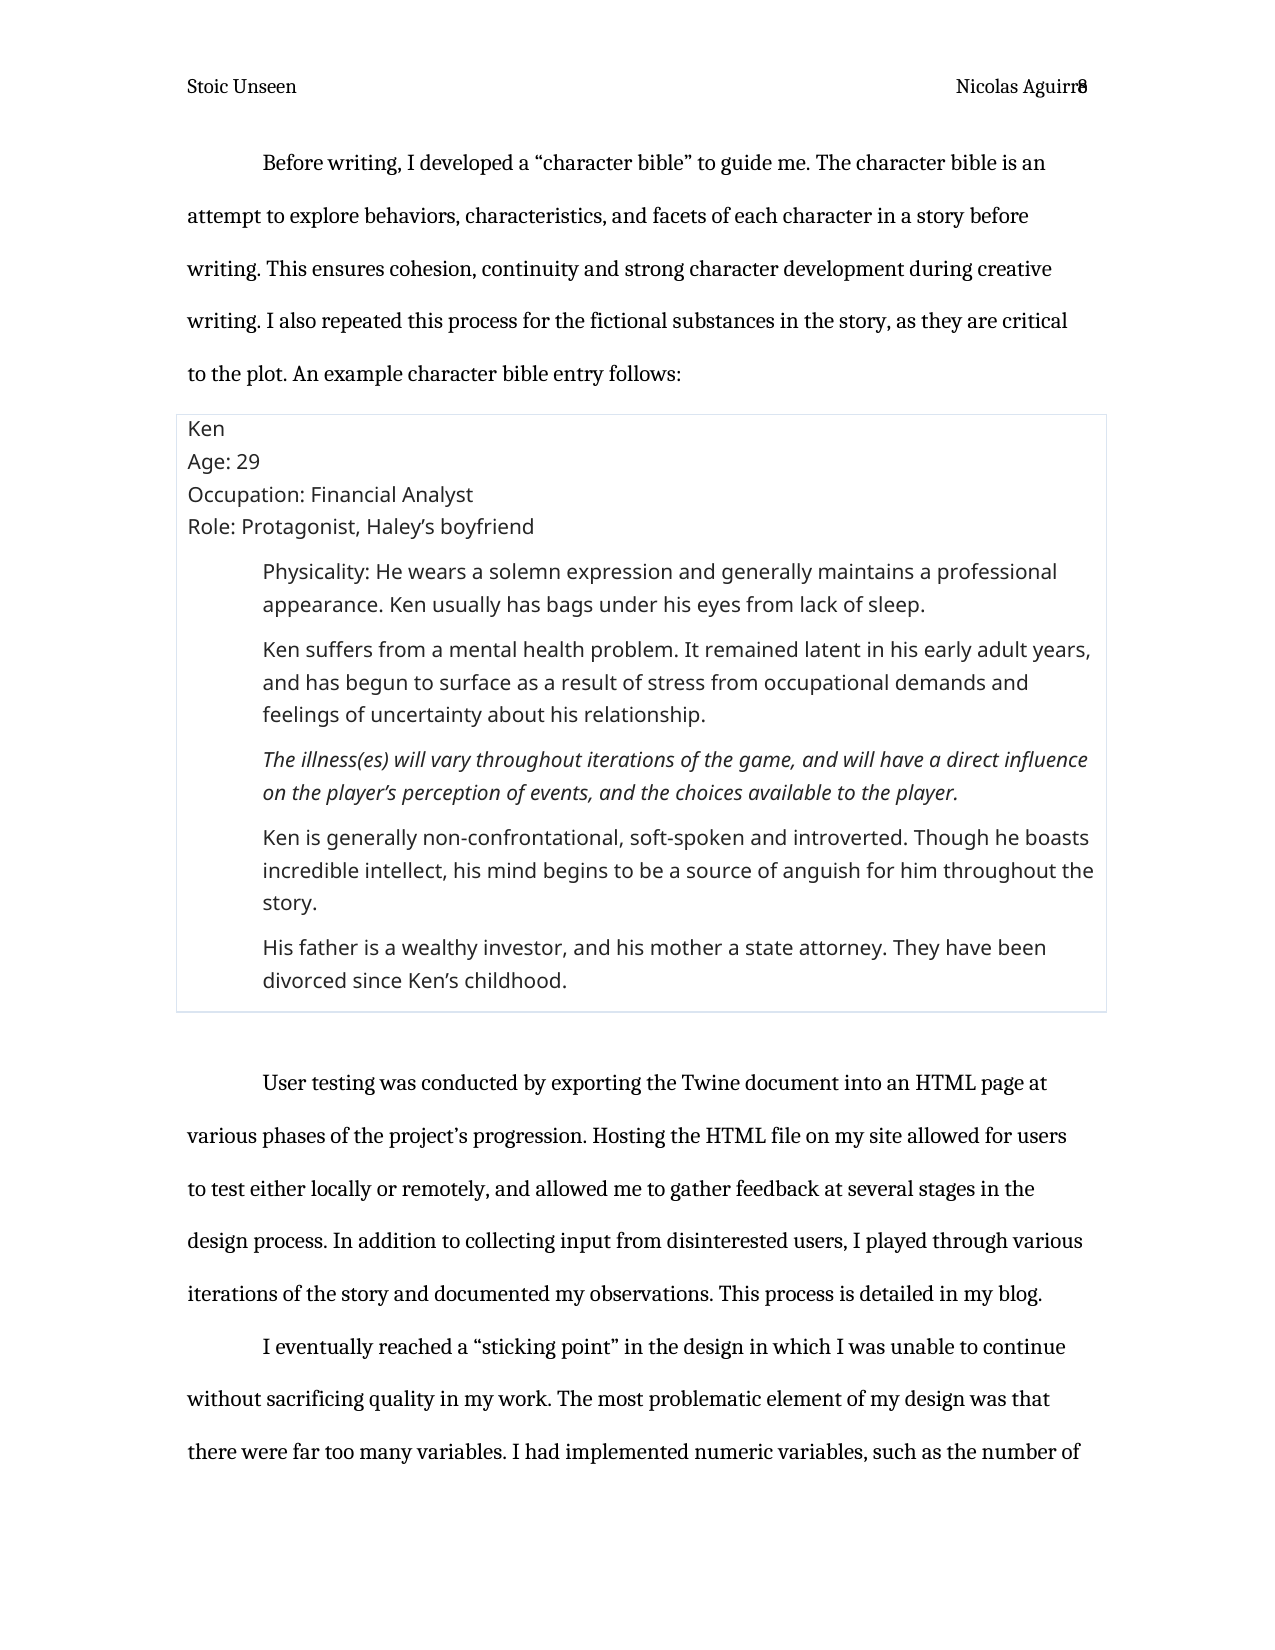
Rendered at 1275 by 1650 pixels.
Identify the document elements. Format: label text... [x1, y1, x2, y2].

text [187, 1333, 1087, 1465]
text User testing was conducted by exporting the Twine document into an HTML page at various phases of the project’s progression. Hosting the HTML file on my site allowed for users to test either locally or remotely, and allowed me to gather feedback at several stages in the design process. In addition to collecting input from disinterested users, I played through various iterations of the story and documented my observations. This process is detailed in my blog. [187, 1070, 1087, 1307]
text Before writing, I developed a “character bible” to guide me. The character bible is an attempt to explore behaviors, characteristics, and facets of each character in a story before writing. This ensures cohesion, continuity and strong character development during creative writing. I also repeated this process for the fictional substances in the story, as they are critical to the plot. An example character bible entry follows: [187, 150, 1087, 387]
table_header Ken Age: 29 Occupation: Financial Analyst Role: Protagonist, Haley’s boyfriend Physicality: He wears a solemn expression and generally maintains a professional appearance. Ken usually has bags under his eyes from lack of sleep. Ken suffers from a mental health problem. It remained latent in his early adult years, and has begun to surface as a result of stress from occupational demands and feelings of uncertainty about his relationship. The illness(es) will vary throughout iterations of the game, and will have a direct influence on the player’s perception of events, and the choices available to the player. Ken is generally non-confrontational, soft-spoken and introverted. Though he boasts incredible intellect, his mind begins to be a source of anguish for him throughout the story. His father is a wealthy investor, and his mother a state attorney. They have been divorced since Ken’s childhood. [177, 415, 1106, 1011]
